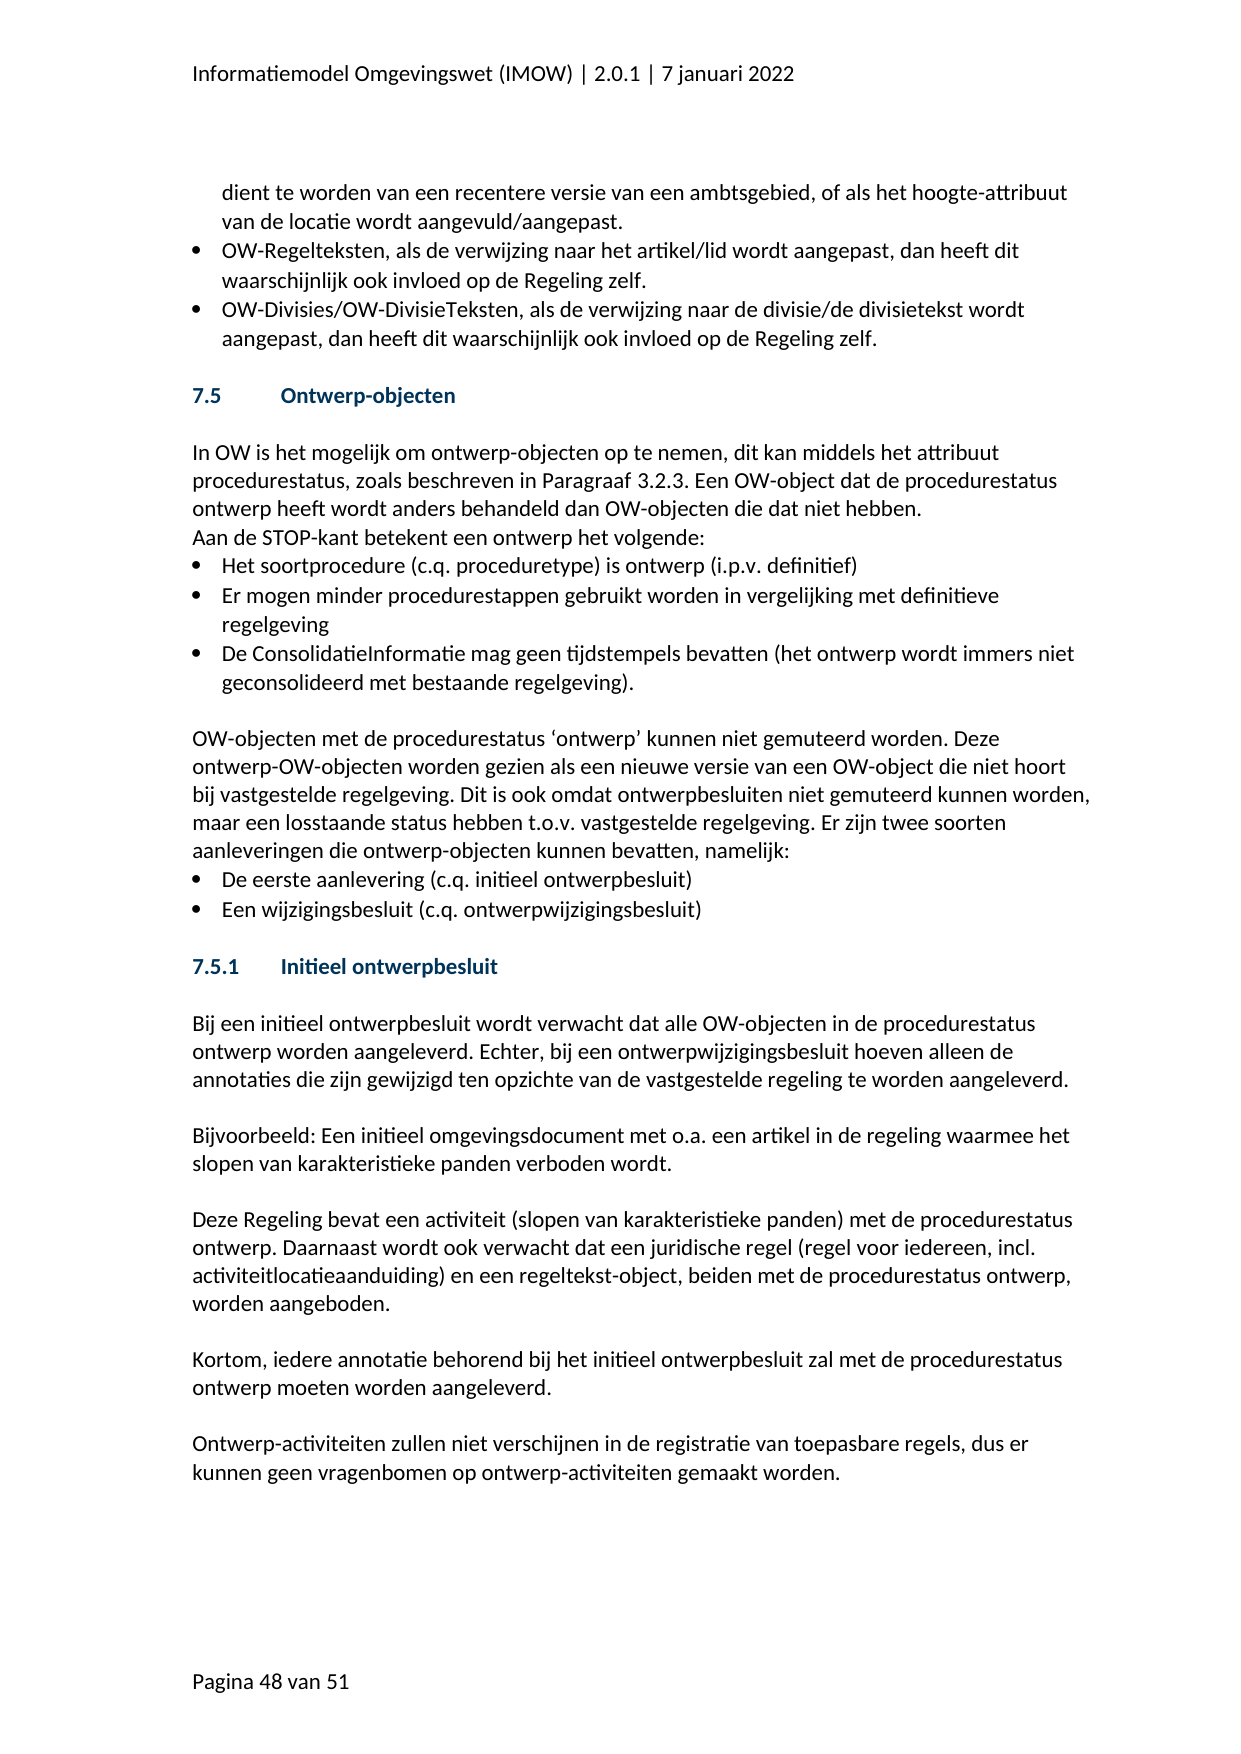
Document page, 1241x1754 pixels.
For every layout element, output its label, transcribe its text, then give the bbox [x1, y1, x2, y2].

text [192, 177, 1092, 236]
text Kortom, iedere annotatie behorend bij het initieel ontwerpbesluit zal met de procedurestatus ontwerp moeten worden aangeleverd. [192, 1346, 1092, 1402]
text Deze Regeling bevat een activiteit (slopen van karakteristieke panden) met de procedurestatus ontwerp. Daarnaast wordt ook verwacht dat een juridische regel (regel voor iedereen, incl. activiteitlocatieaanduiding) en een regeltekst-object, beiden met de procedurestatus ontwerp, worden aangeboden. [192, 1205, 1092, 1317]
text De eerste aanlevering (c.q. initieel ontwerpbesluit) [192, 864, 1092, 894]
subtitle Ontwerp-objecten [192, 381, 1092, 409]
text In OW is het mogelijk om ontwerp-objecten op te nemen, dit kan middels het attribuut procedurestatus, zoals beschreven in Paragraaf 3.2.3. Een OW-object dat de procedurestatus ontwerp heeft wordt anders behandeld dan OW-objecten die dat niet hebben. [192, 438, 1092, 523]
text Er mogen minder procedurestappen gebruikt worden in vergelijking met definitieve regelgeving [192, 580, 1092, 638]
text OW-Regelteksten, als de verwijzing naar het artikel/lid wordt aangepast, dan heeft dit waarschijnlijk ook invloed op de Regeling zelf. [192, 236, 1092, 294]
text Ontwerp-activiteiten zullen niet verschijnen in de registratie van toepasbare regels, dus er kunnen geen vragenbomen op ontwerp-activiteiten gemaakt worden. [192, 1429, 1092, 1486]
text Aan de STOP-kant betekent een ontwerp het volgende: [192, 523, 1092, 551]
text OW-Divisies/OW-DivisieTeksten, als de verwijzing naar de divisie/de divisietekst wordt aangepast, dan heeft dit waarschijnlijk ook invloed op de Regeling zelf. [192, 294, 1092, 352]
text De ConsolidatieInformatie mag geen tijdstempels bevatten (het ontwerp wordt immers niet geconsolideerd met bestaande regelgeving). [192, 638, 1092, 696]
text Het soortprocedure (c.q. proceduretype) is ontwerp (i.p.v. definitief) [192, 551, 1092, 580]
text Een wijzigingsbesluit (c.q. ontwerpwijzigingsbesluit) [192, 894, 1092, 923]
subtitle Initieel ontwerpbesluit [192, 952, 1092, 980]
text Bijvoorbeeld: Een initieel omgevingsdocument met o.a. een artikel in de regeling waarmee het slopen van karakteristieke panden verboden wordt. [192, 1121, 1092, 1177]
text Bij een initieel ontwerpbesluit wordt verwacht dat alle OW-objecten in de procedurestatus ontwerp worden aangeleverd. Echter, bij een ontwerpwijzigingsbesluit hoeven alleen de annotaties die zijn gewijzigd ten opzichte van de vastgestelde regeling te worden aangeleverd. [192, 1009, 1092, 1093]
text OW-objecten met de procedurestatus ‘ontwerp’ kunnen niet gemuteerd worden. Deze ontwerp-OW-objecten worden gezien als een nieuwe versie van een OW-object die niet hoort bij vastgestelde regelgeving. Dit is ook omdat ontwerpbesluiten niet gemuteerd kunnen worden, maar een losstaande status hebben t.o.v. vastgestelde regelgeving. Er zijn twee soorten aanleveringen die ontwerp-objecten kunnen bevatten, namelijk: [192, 724, 1092, 864]
